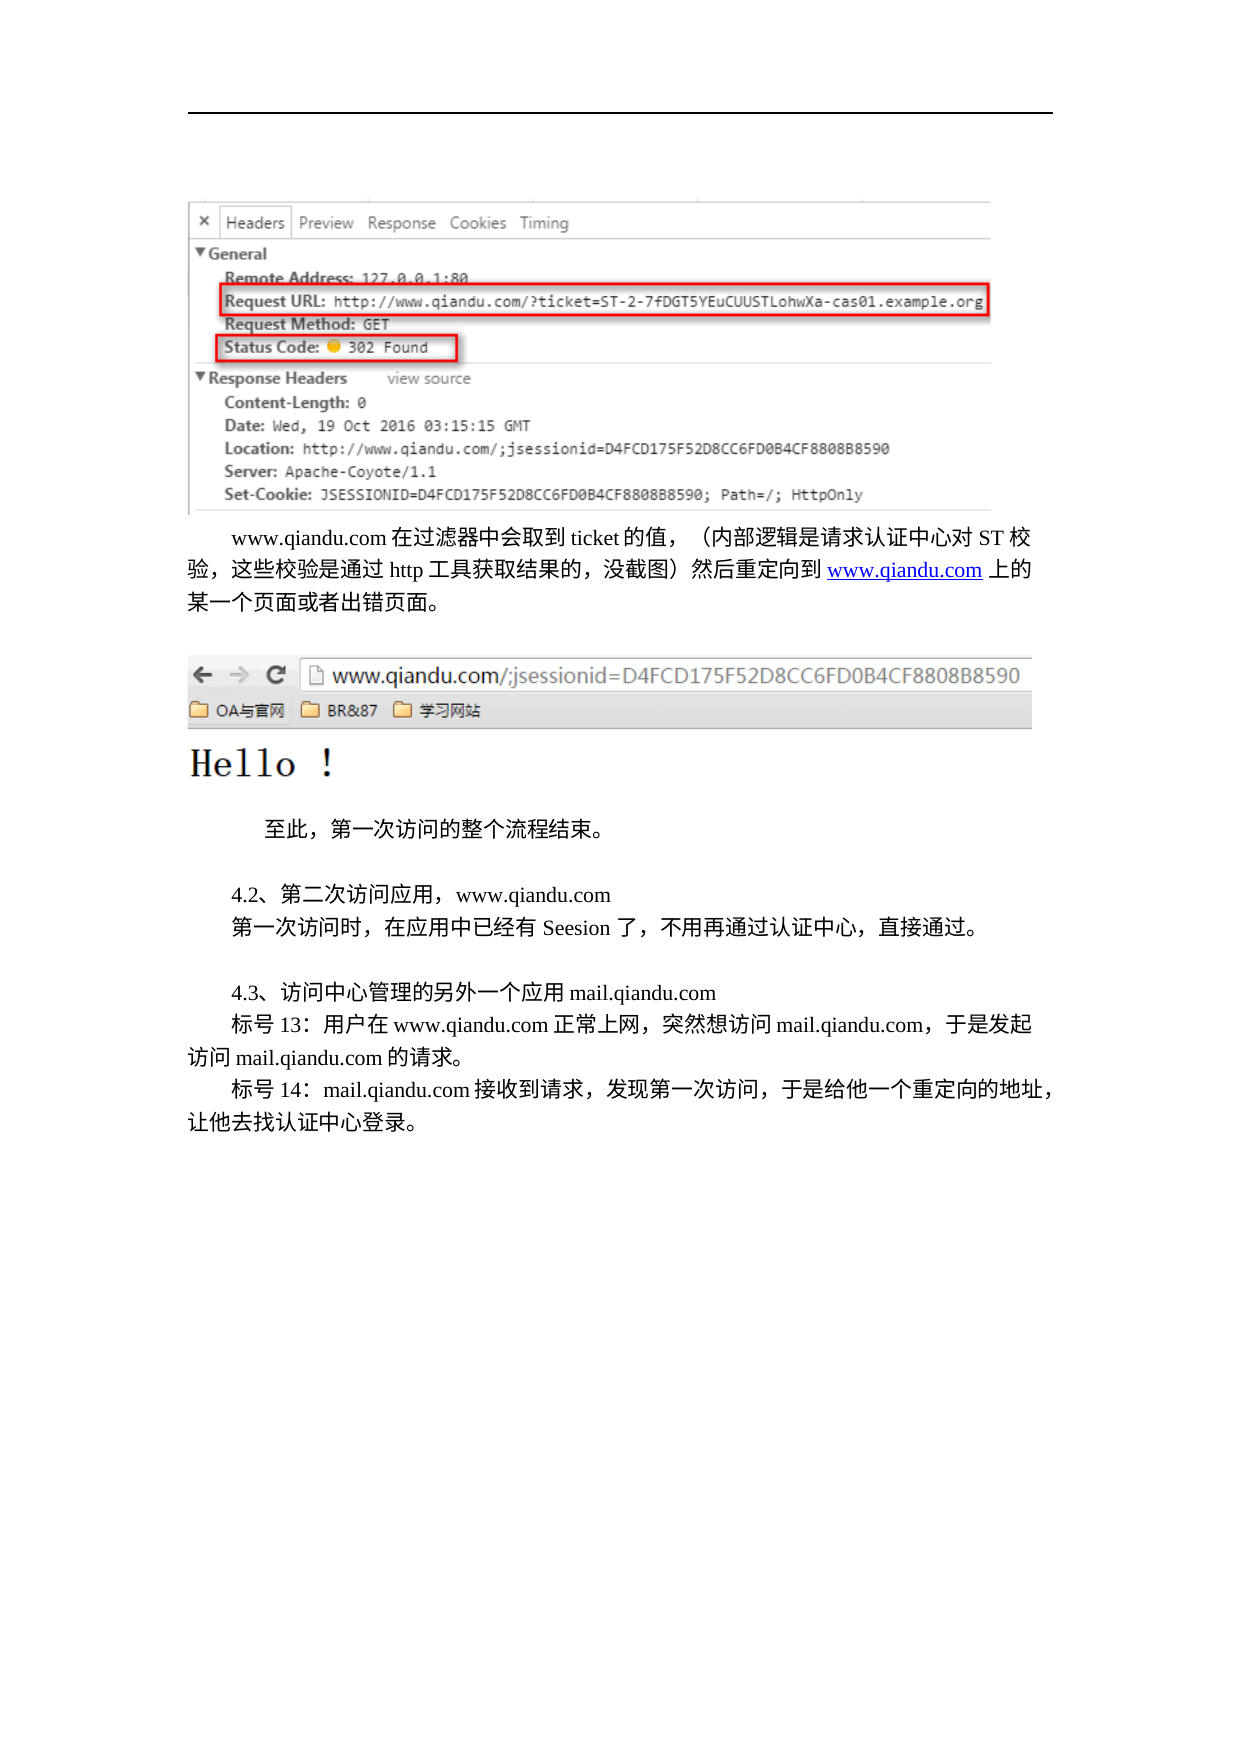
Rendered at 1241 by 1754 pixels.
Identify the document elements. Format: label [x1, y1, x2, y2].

picture [187, 199, 991, 515]
picture [187, 655, 1032, 807]
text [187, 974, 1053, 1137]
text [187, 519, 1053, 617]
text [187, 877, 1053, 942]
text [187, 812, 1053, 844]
